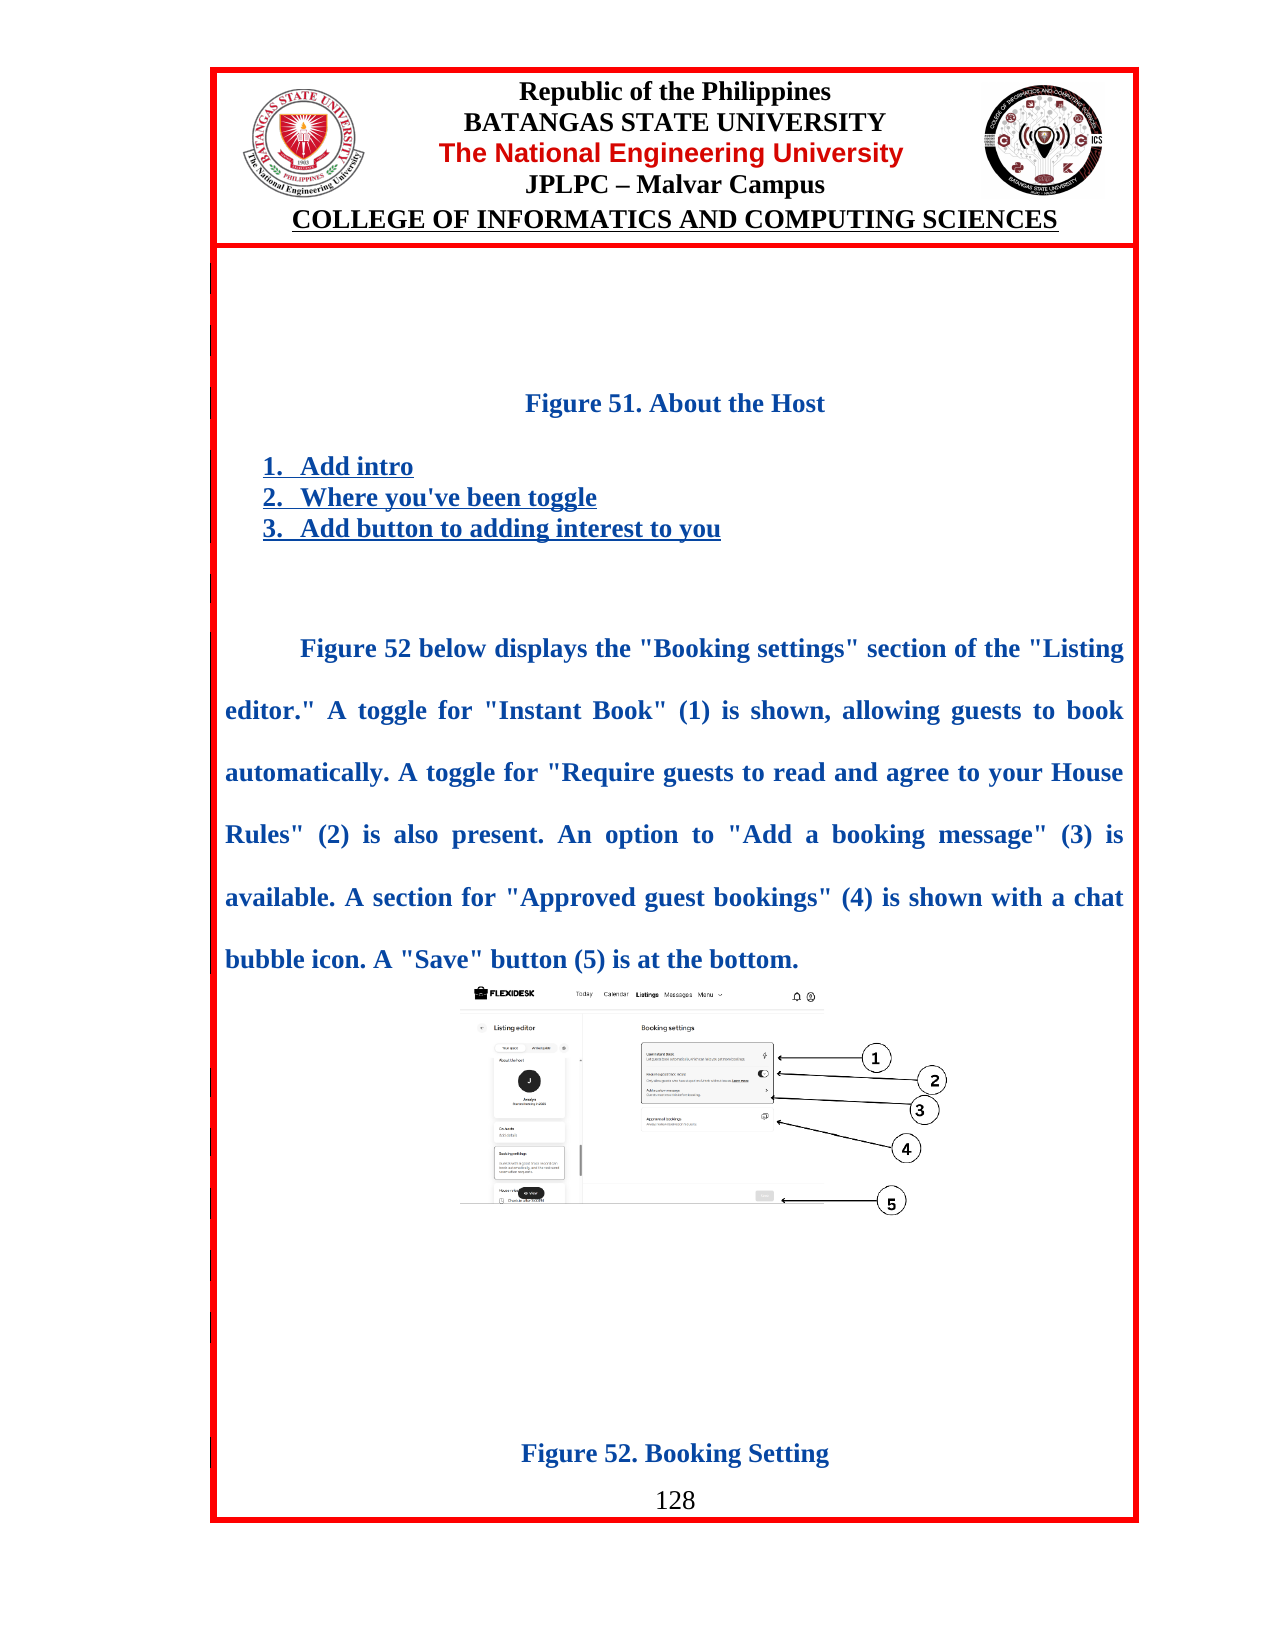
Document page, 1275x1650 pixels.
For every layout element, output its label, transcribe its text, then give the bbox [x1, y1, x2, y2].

picture [391, 974, 961, 1251]
text Figure 52. Booking Setting [225, 1437, 1125, 1468]
text Figure 51. About the Host [225, 387, 1125, 418]
picture [242, 89, 366, 199]
text Figure 52 below displays the "Booking settings" section of the "Listing editor." A toggle for "Instant Book" (1) is shown, allowing guests to book automatically. A toggle for "Require guests to read and agree to your House Rules" (2) is also present. An option to "Add a booking message" (3) is available. A section for "Approved guest bookings" (4) is shown with a chat bubble icon. A "Save" button (5) is at the bottom. [225, 632, 1125, 974]
picture [981, 82, 1105, 199]
